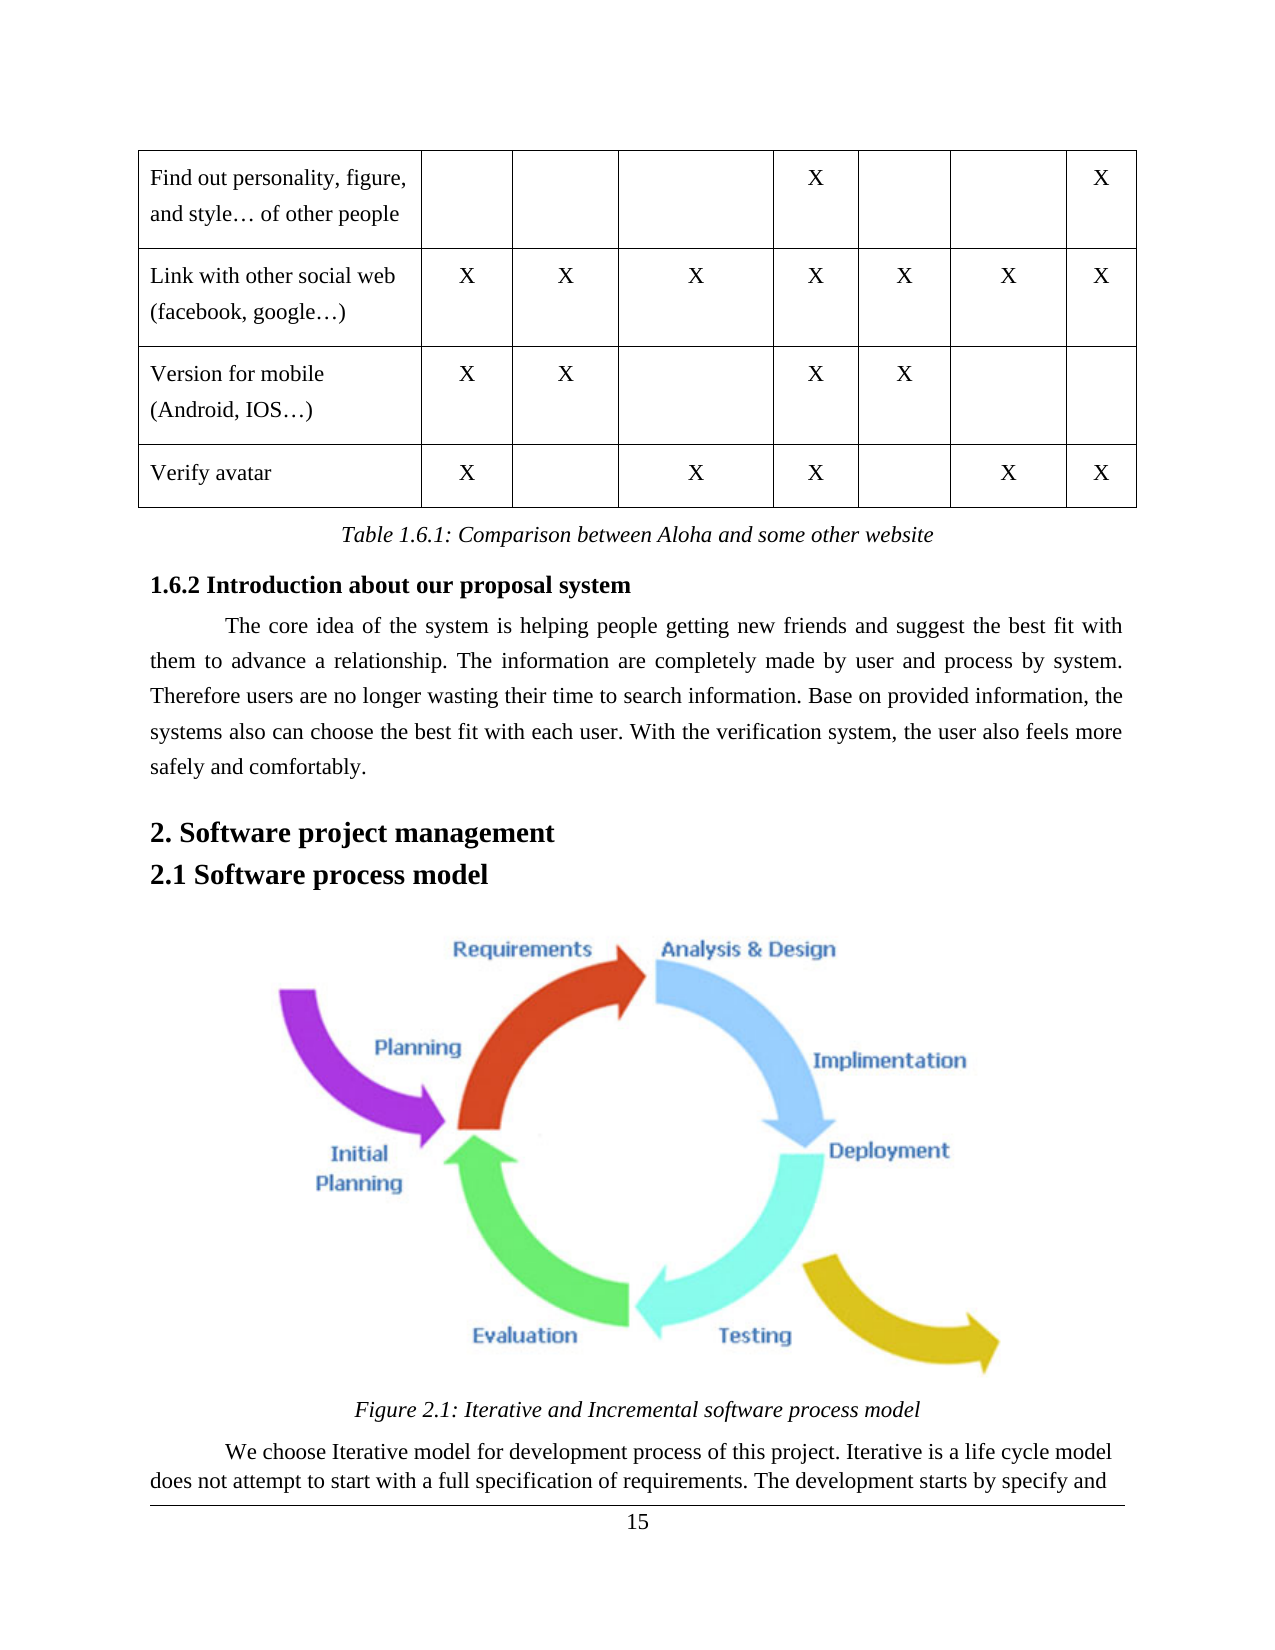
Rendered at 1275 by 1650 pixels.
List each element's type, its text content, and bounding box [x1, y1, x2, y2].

table_cell [951, 347, 1066, 444]
table_cell X [619, 445, 773, 507]
table_cell [619, 347, 773, 444]
table_cell X [1067, 151, 1136, 248]
table_cell X [513, 249, 618, 346]
table_cell X [951, 445, 1066, 507]
table_cell [513, 151, 618, 248]
table_cell X [774, 445, 858, 507]
table_cell X [951, 249, 1066, 346]
table_cell [422, 151, 512, 248]
table_cell X [1067, 249, 1136, 346]
subtitle 2. Software project management [150, 815, 1125, 849]
table_cell X [859, 347, 950, 444]
table_cell X [422, 347, 512, 444]
text Table 1.6.1: Comparison between Aloha and some other website [150, 514, 1125, 550]
table_cell X [1067, 445, 1136, 507]
table_cell [951, 151, 1066, 248]
table_cell [1067, 347, 1136, 444]
table_cell Verify avatar [139, 445, 421, 507]
subtitle 1.6.2 Introduction about our proposal system [150, 570, 1125, 598]
table_cell X [859, 249, 950, 346]
table_cell X [422, 249, 512, 346]
table_cell X [619, 249, 773, 346]
table_cell X [774, 151, 858, 248]
table_cell X [774, 347, 858, 444]
subtitle 2.1 Software process model [150, 857, 1125, 891]
table_cell [619, 151, 773, 248]
table_cell Link with other social web (facebook, google…) [139, 249, 421, 346]
text Figure 2.1: Iterative and Incremental software process model [150, 1396, 1125, 1423]
table_cell [859, 445, 950, 507]
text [150, 1438, 1125, 1493]
table_cell [513, 445, 618, 507]
table_cell Version for mobile (Android, IOS…) [139, 347, 421, 444]
table_cell [859, 151, 950, 248]
picture [270, 890, 1005, 1382]
table_cell Find out personality, figure, and style… of other people [139, 151, 421, 248]
table_cell X [774, 249, 858, 346]
table_cell X [422, 445, 512, 507]
text The core idea of the system is helping people getting new friends and suggest the best fit with them to advance a relationship. The information are completely made by user and process by system. Therefore users are no longer wasting their time to search information. Base on provided information, the systems also can choose the best fit with each user. With the verification system, the user also feels more safely and comfortably. [150, 605, 1125, 782]
table_cell X [513, 347, 618, 444]
